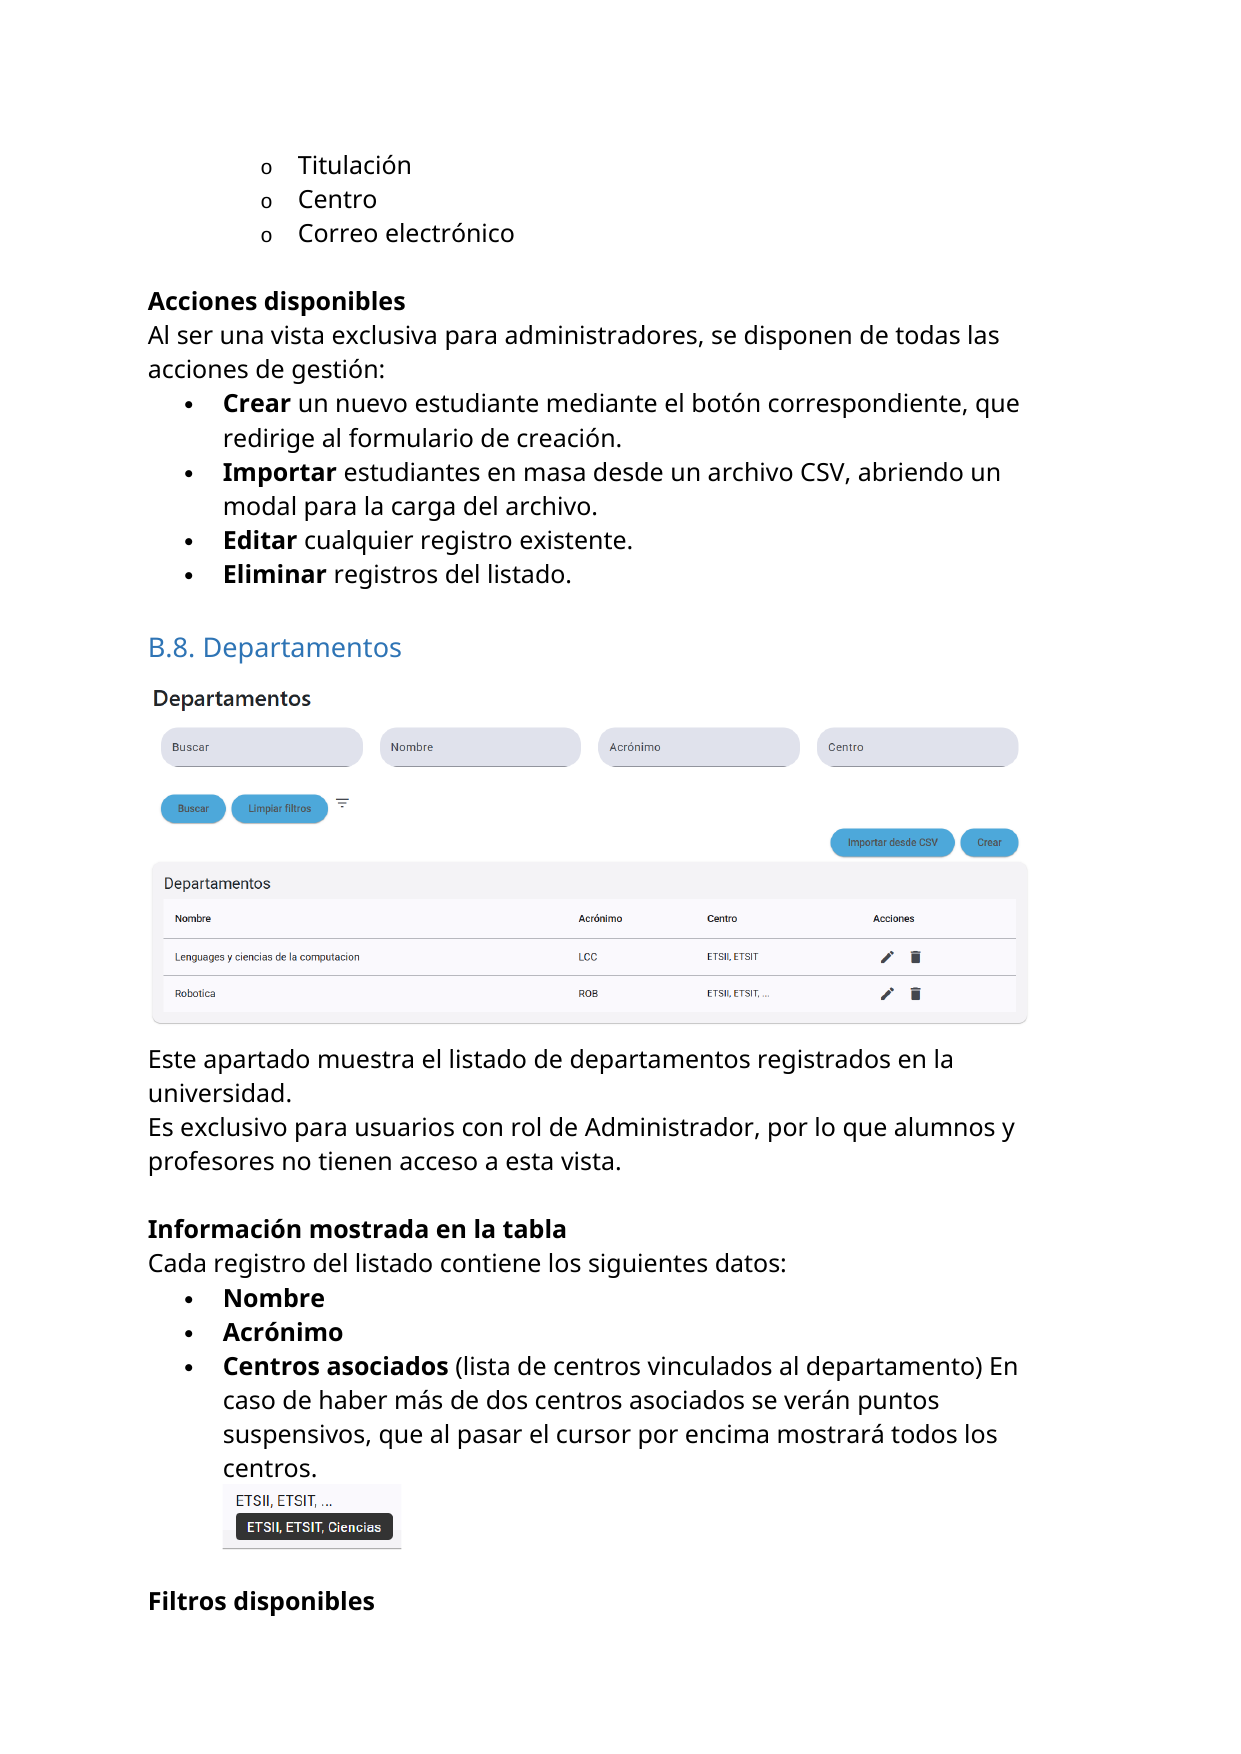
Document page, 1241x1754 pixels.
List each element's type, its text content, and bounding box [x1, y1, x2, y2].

list Nombre [185, 1280, 1033, 1314]
list Eliminar registros del listado. [185, 556, 1033, 591]
list Centros asociados (lista de centros vinculados al departamento) En caso de haber más de dos centros asociados se verán puntos suspensivos, que al pasar el cursor por encima mostrará todos los centros. [185, 1348, 1033, 1484]
text Este apartado muestra el listado de departamentos registrados en la universidad. Es exclusivo para usuarios con rol de Administrador, por lo que alumnos y profesores no tienen acceso a esta vista. [148, 1042, 1033, 1178]
text Al ser una vista exclusiva para administradores, se disponen de todas las acciones de gestión: [148, 318, 1033, 386]
picture [147, 678, 1033, 1042]
text Información mostrada en la tabla [148, 1212, 1033, 1246]
list Importar estudiantes en masa desde un archivo CSV, abriendo un modal para la carga del archivo. [185, 454, 1033, 522]
list Correo electrónico [260, 216, 1033, 250]
list Centro [260, 182, 1033, 216]
list Titulación [260, 148, 1033, 182]
text Cada registro del listado contiene los siguientes datos: [148, 1246, 1033, 1280]
list Acrónimo [185, 1314, 1033, 1348]
text Departamentos [148, 629, 1033, 666]
text Filtros disponibles [148, 1583, 1033, 1617]
picture [222, 1484, 402, 1550]
list Editar cualquier registro existente. [185, 522, 1033, 556]
text Acciones disponibles [148, 284, 1033, 318]
list Crear un nuevo estudiante mediante el botón correspondiente, que redirige al formulario de creación. [185, 386, 1033, 454]
